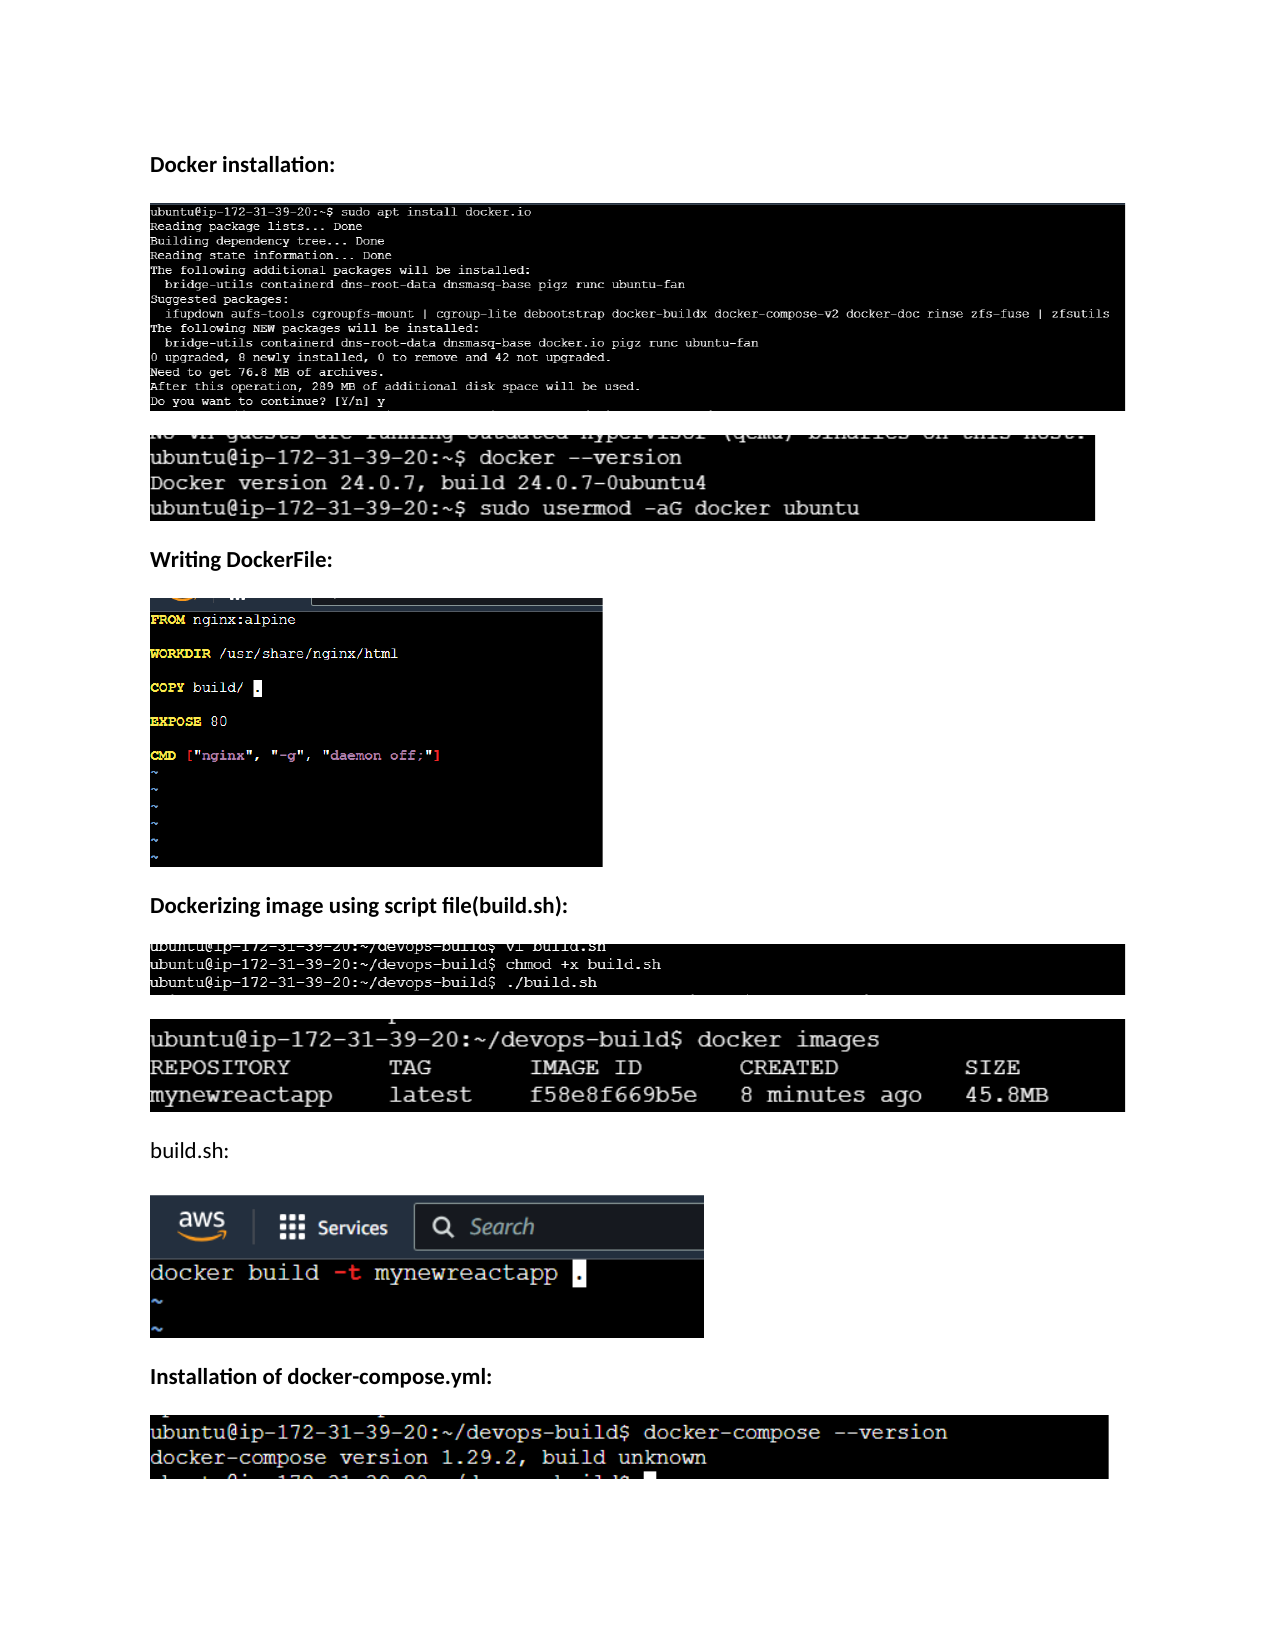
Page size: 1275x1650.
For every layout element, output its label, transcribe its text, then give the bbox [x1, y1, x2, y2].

text Dockerizing image using script file(build.sh): [150, 891, 1125, 919]
text build.sh: [150, 1137, 1125, 1165]
picture [150, 598, 603, 867]
picture [150, 1019, 1125, 1112]
picture [150, 203, 1125, 411]
text Installation of docker-compose.yml: [150, 1362, 1125, 1390]
text Writing DockerFile: [150, 545, 1125, 573]
picture [150, 1415, 1109, 1479]
picture [150, 435, 1096, 521]
picture [150, 944, 1125, 995]
picture [150, 1189, 704, 1338]
text Docker installation: [150, 150, 1125, 178]
